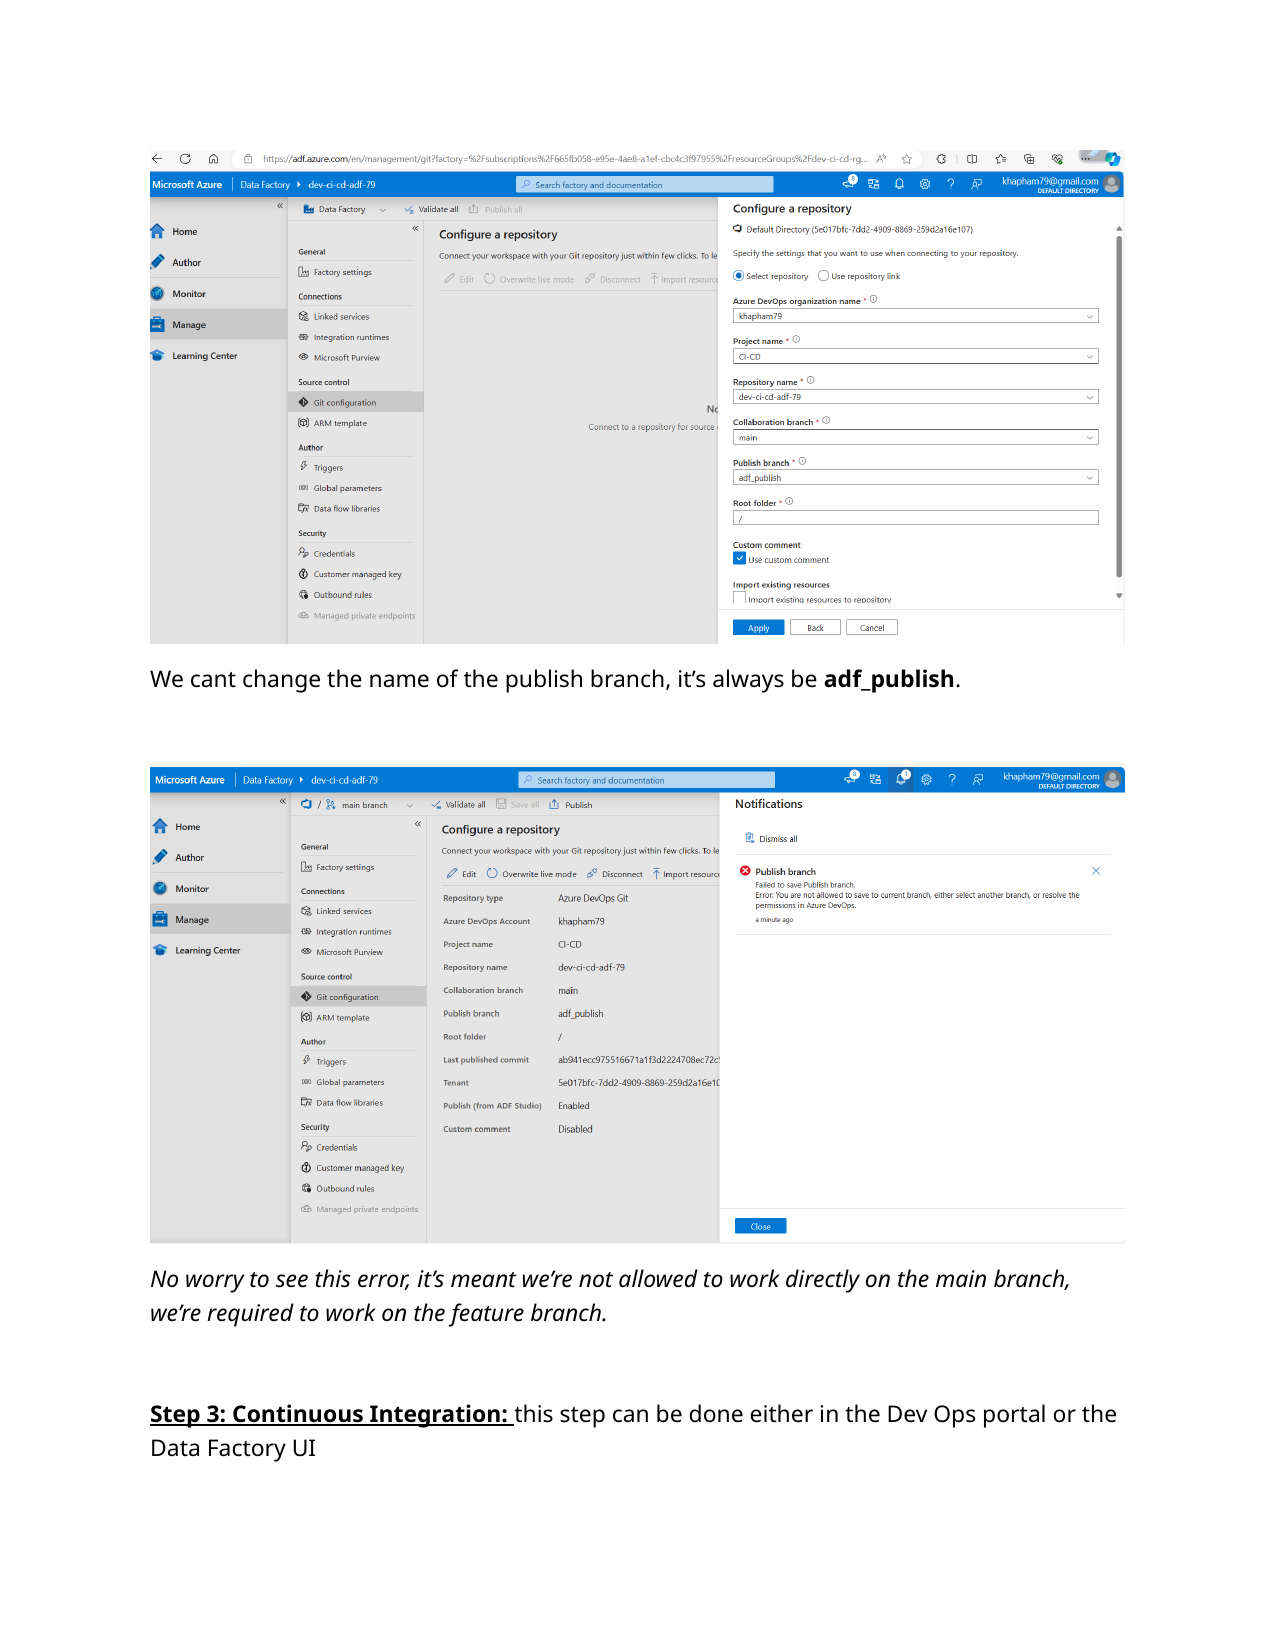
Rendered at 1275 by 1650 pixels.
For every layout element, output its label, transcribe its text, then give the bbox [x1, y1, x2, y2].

picture [150, 150, 1125, 644]
text We cant change the name of the publish branch, it’s always be adf_publish. [150, 663, 1125, 694]
text Step 3: Continuous Integration: this step can be done either in the Dev Ops portal or the Data Factory UI [150, 1398, 1125, 1463]
picture [150, 763, 1125, 1244]
text No worry to see this error, it’s meant we’re not allowed to work directly on the main branch, we’re required to work on the feature branch. [150, 1263, 1125, 1328]
